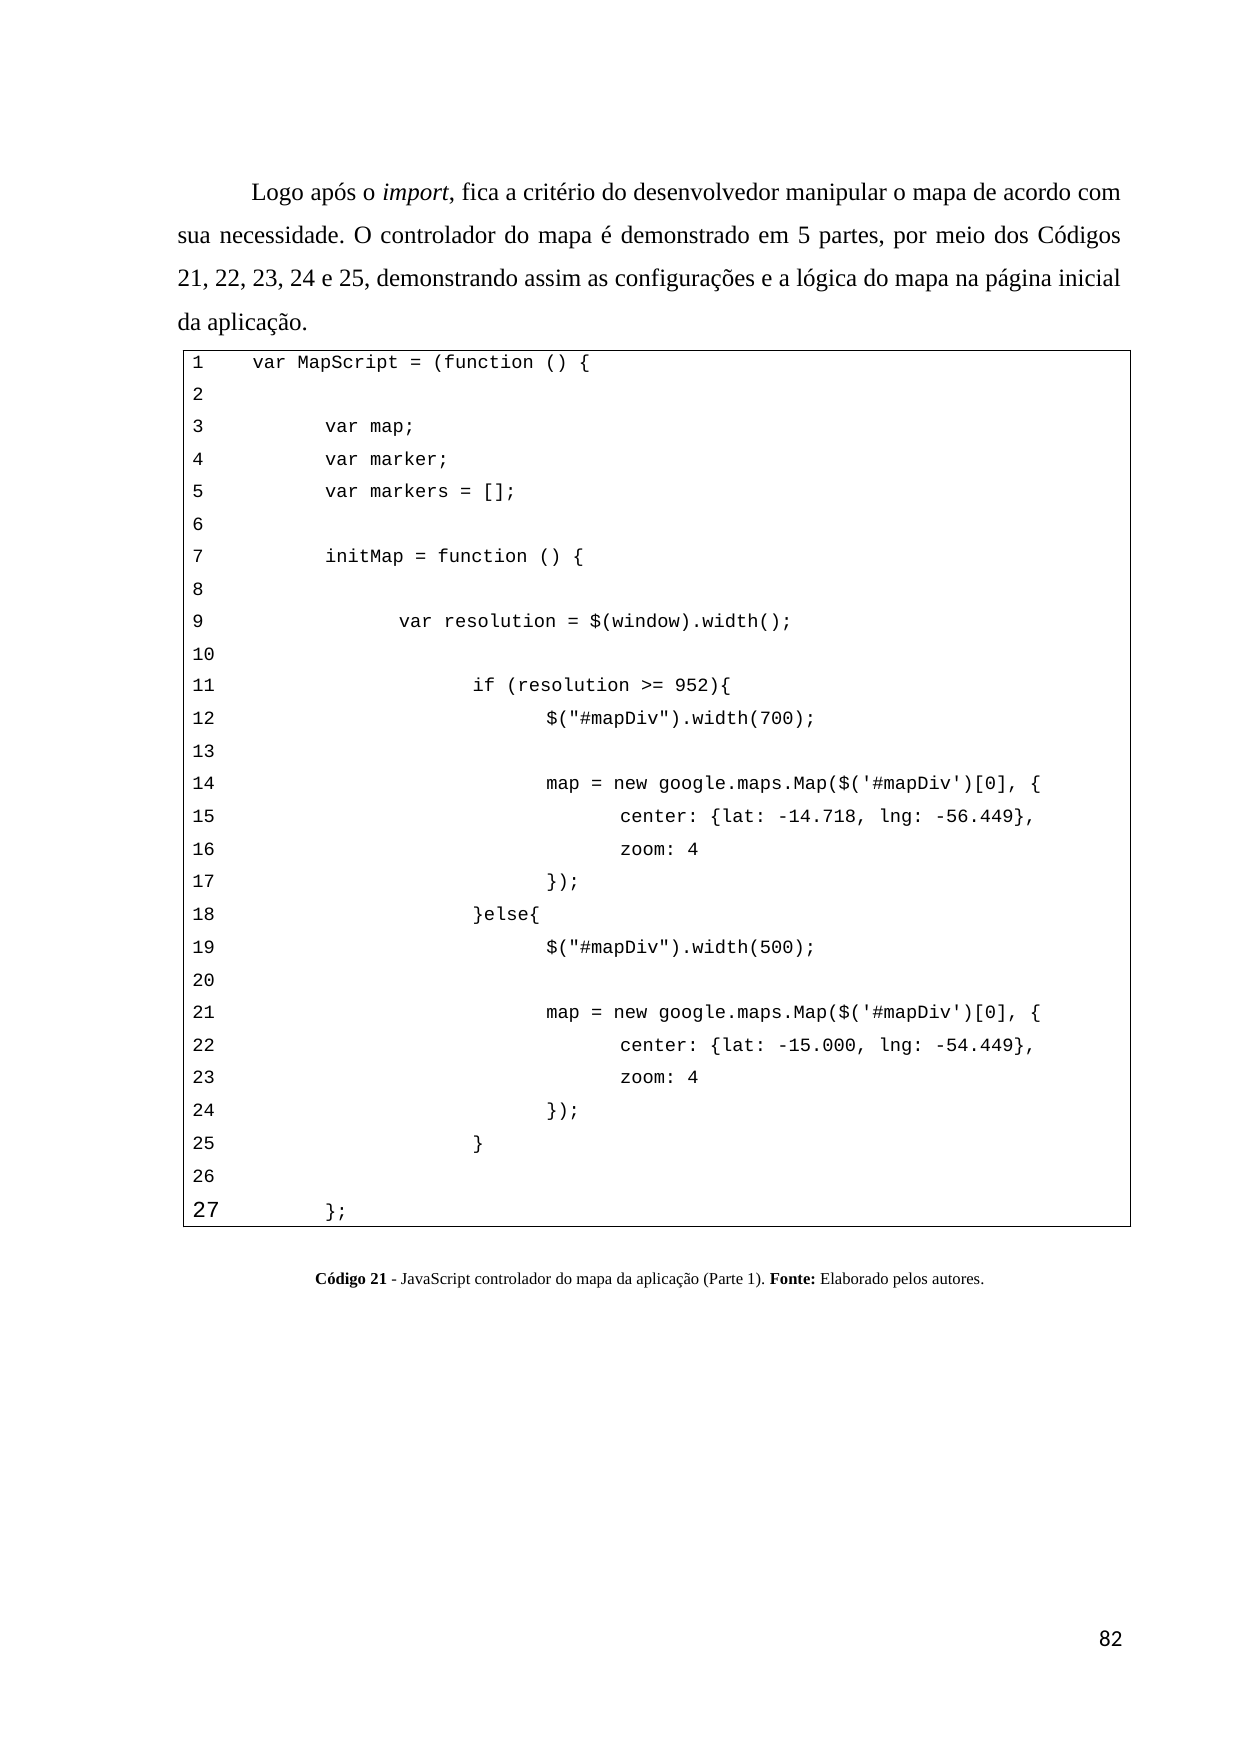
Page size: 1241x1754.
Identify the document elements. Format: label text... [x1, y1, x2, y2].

list var resolution = $(window).width(); [184, 608, 1130, 633]
text Logo após o import, fica a critério do desenvolvedor manipular o mapa de acordo com sua necessidade. O controlador do mapa é demonstrado em 5 partes, por meio dos Códigos 21, 22, 23, 24 e 25, demonstrando assim as configurações e a lógica do mapa na página inicial da aplicação. [177, 177, 1122, 335]
list initMap = function () { [184, 544, 1130, 568]
list $("#mapDiv").width(500); [184, 935, 1130, 959]
list var MapScript = (function () { [184, 351, 1130, 374]
list } [184, 1131, 1130, 1155]
list if (resolution >= 952){ [184, 673, 1130, 697]
list center: {lat: -15.000, lng: -54.449}, [184, 1032, 1130, 1057]
list zoom: 4 [184, 836, 1130, 861]
list var map; [184, 413, 1130, 438]
text Código 21 - JavaScript controlador do mapa da aplicação (Parte 1). Fonte: Elaborado pelos autores. [177, 1269, 1122, 1288]
list }; [184, 1195, 1130, 1226]
list }); [184, 869, 1130, 893]
list center: {lat: -14.718, lng: -56.449}, [184, 803, 1130, 828]
list map = new google.maps.Map($('#mapDiv')[0], { [184, 771, 1130, 795]
list }else{ [184, 902, 1130, 926]
list $("#mapDiv").width(700); [184, 706, 1130, 730]
list }); [184, 1098, 1130, 1122]
list var marker; [184, 446, 1130, 471]
list map = new google.maps.Map($('#mapDiv')[0], { [184, 999, 1130, 1024]
list var markers = []; [184, 479, 1130, 503]
list zoom: 4 [184, 1065, 1130, 1089]
